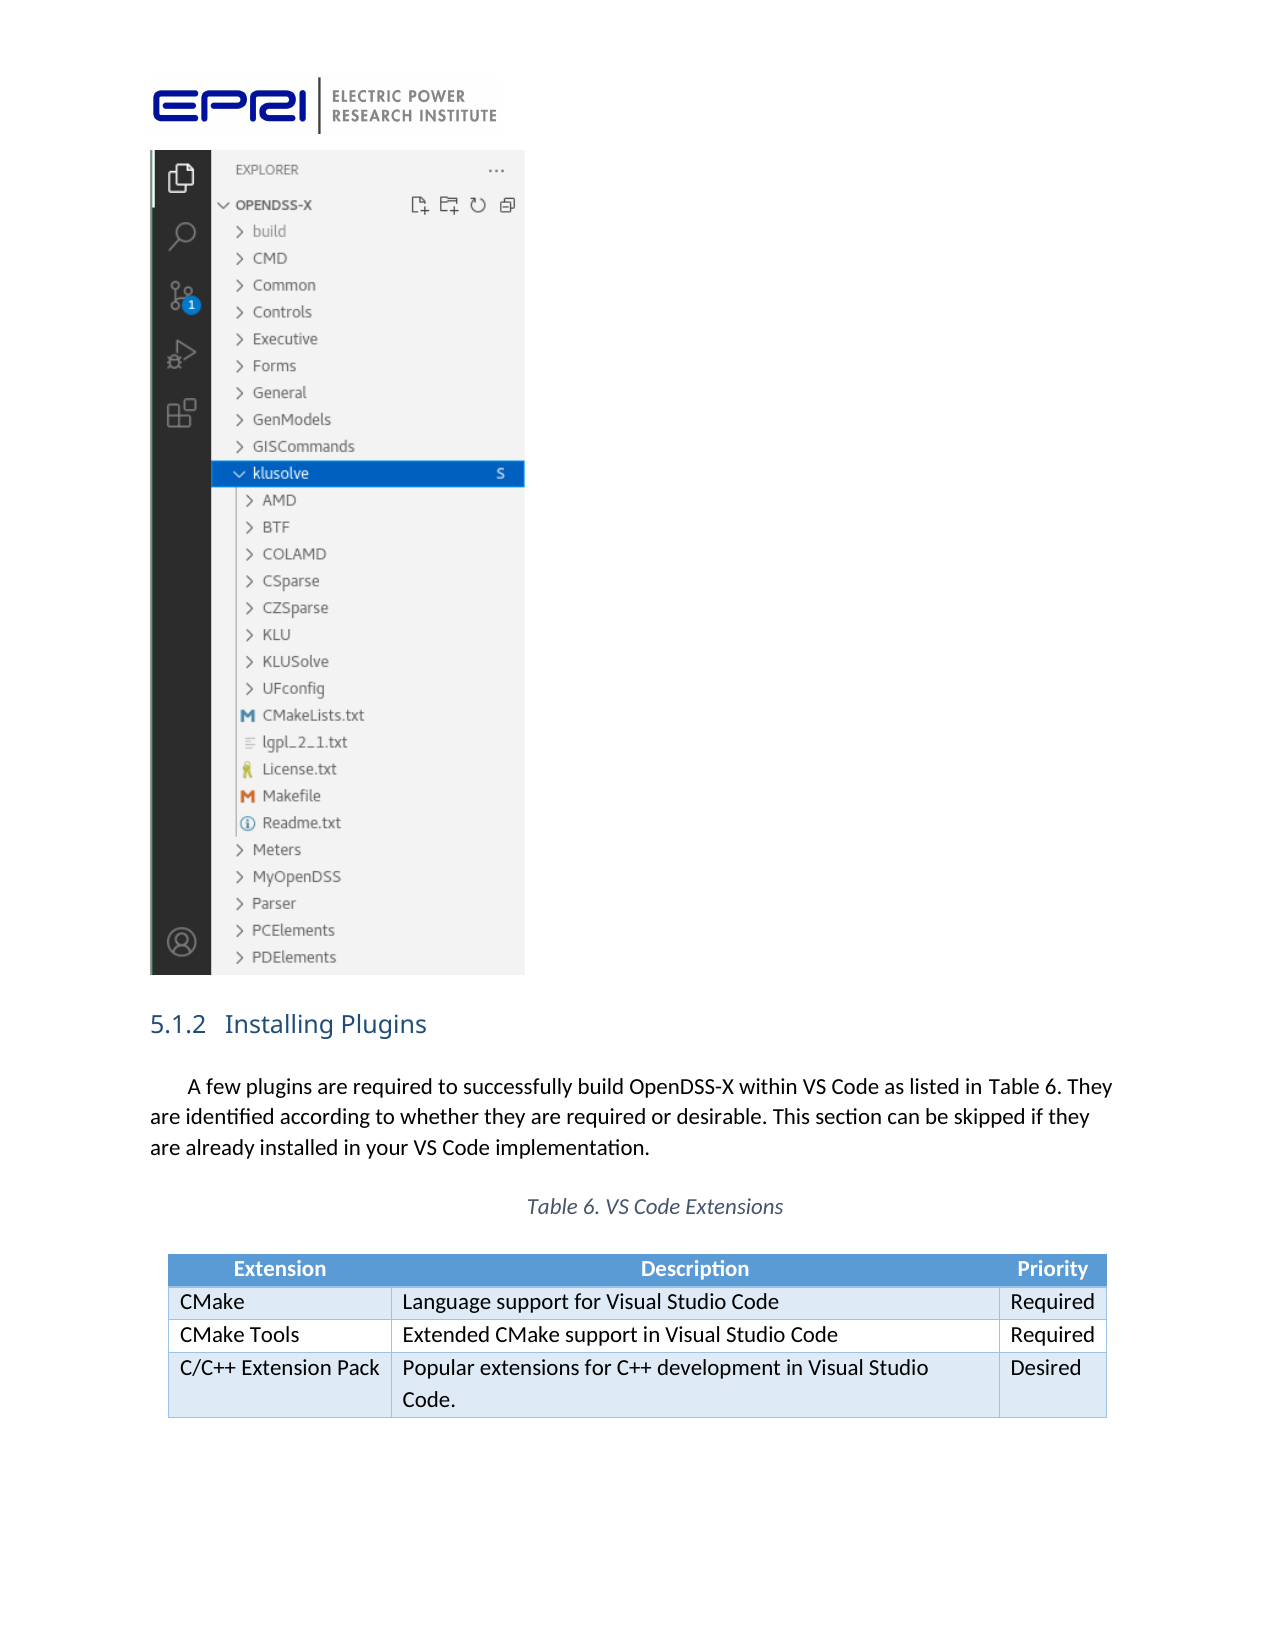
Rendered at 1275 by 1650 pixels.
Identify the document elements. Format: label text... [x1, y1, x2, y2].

table_header Description [392, 1255, 999, 1286]
table_cell Required [1000, 1320, 1106, 1352]
picture [150, 75, 499, 137]
table_cell Popular extensions for C++ development in Visual Studio Code. [392, 1353, 999, 1417]
table_cell Required [1000, 1288, 1106, 1319]
table_cell C/C++ Extension Pack [169, 1353, 391, 1417]
text A few plugins are required to successfully build OpenDSS-X within VS Code as listed in Table 6. They are identified according to whether they are required or desirable. This section can be skipped if they are already installed in your VS Code implementation. [150, 1072, 1125, 1161]
table_cell Extended CMake support in Visual Studio Code [392, 1320, 999, 1352]
table_cell CMake Tools [169, 1320, 391, 1352]
table_cell Language support for Visual Studio Code [392, 1288, 999, 1319]
subtitle Installing Plugins [150, 1006, 1125, 1040]
table_cell CMake [169, 1288, 391, 1319]
table_header Extension [169, 1255, 391, 1286]
table_cell Desired [1000, 1353, 1106, 1417]
picture [150, 150, 525, 975]
table_header Priority [1000, 1255, 1106, 1286]
